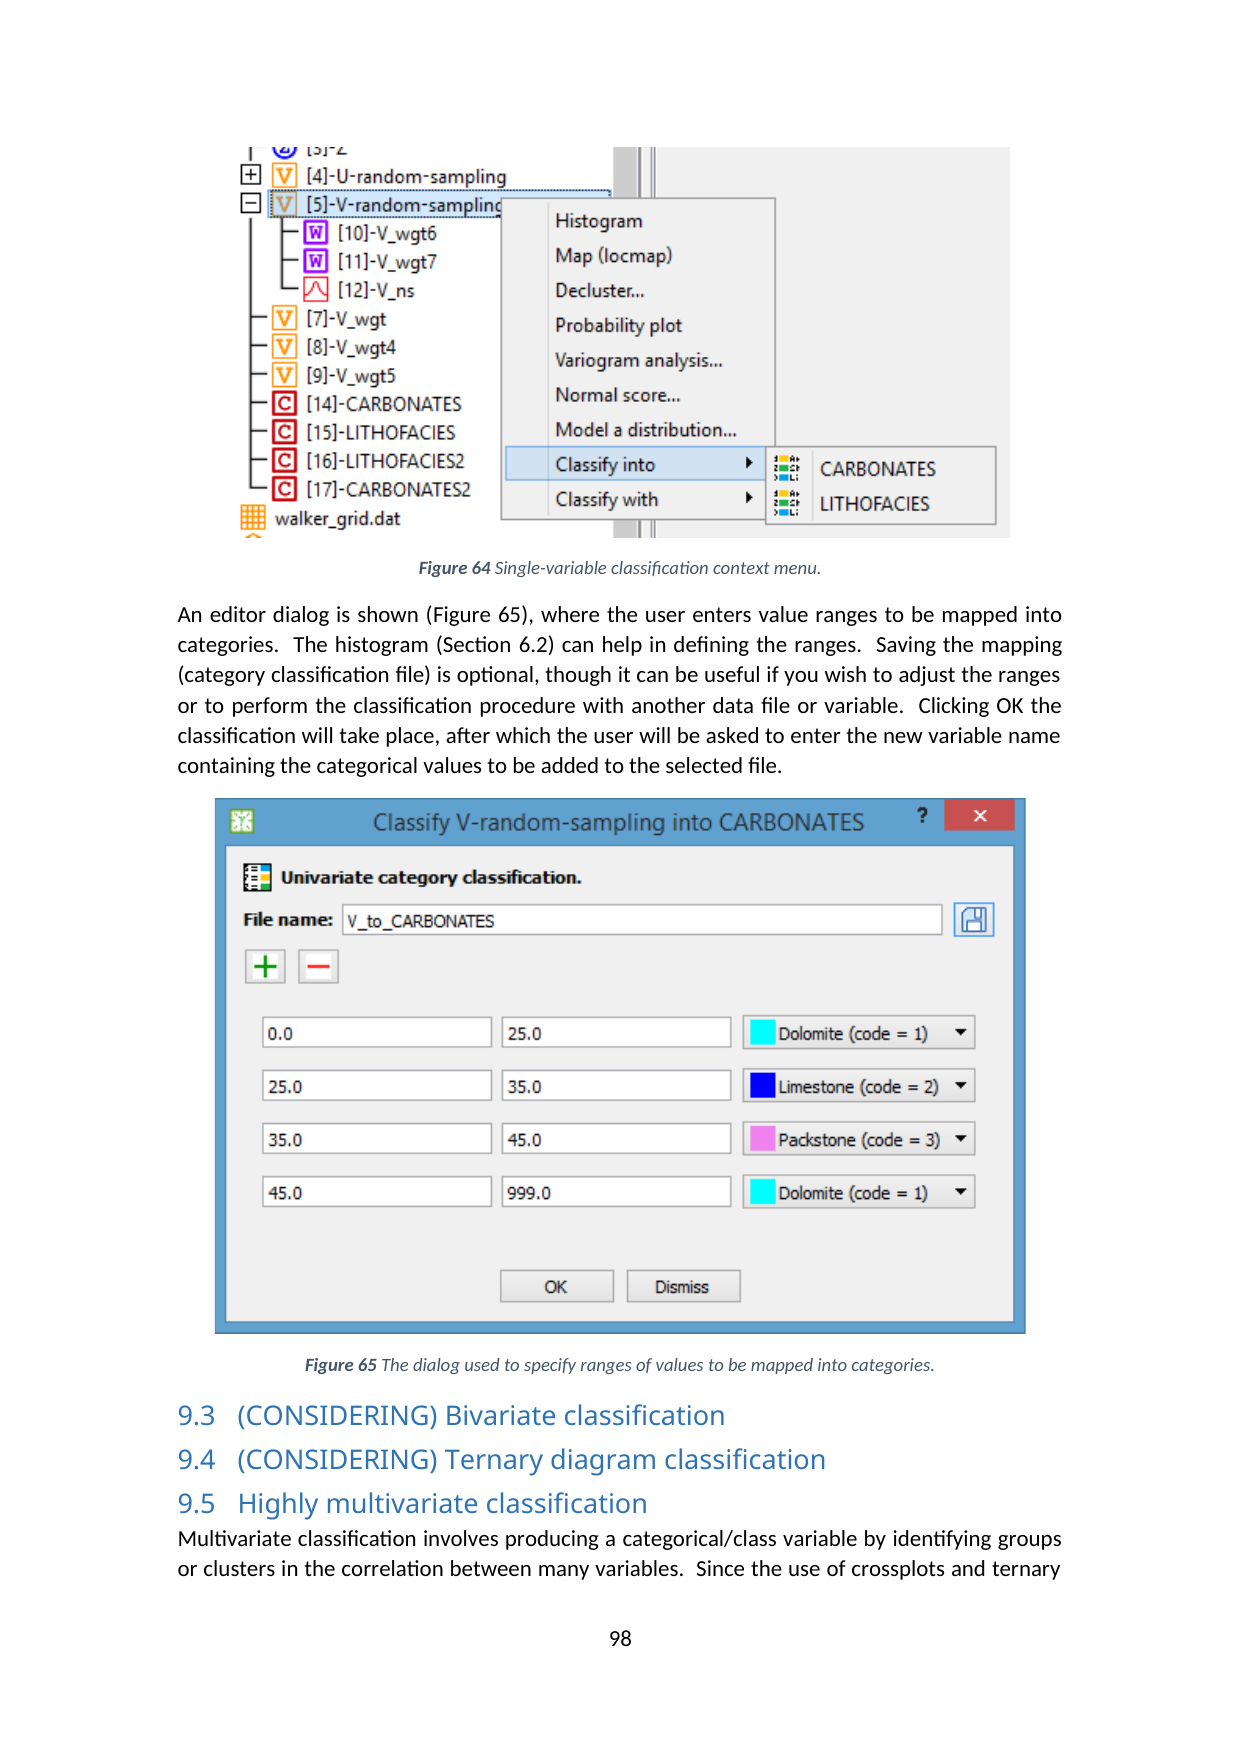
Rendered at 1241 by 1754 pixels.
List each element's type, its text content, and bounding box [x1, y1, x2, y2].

text An editor dialog is shown (Figure 65), where the user enters value ranges to be mapped into categories. The histogram (Section 6.2) can help in defining the ranges. Saving the mapping (category classification file) is optional, though it can be useful if you wish to adjust the ranges or to perform the classification procedure with another data file or variable. Clicking OK the classification will take place, after which the user will be asked to enter the new variable name containing the categorical values to be added to the selected file. [177, 600, 1063, 779]
subtitle (CONSIDERING) Bivariate classification [177, 1397, 1063, 1433]
picture [230, 147, 1011, 538]
subtitle Highly multivariate classification [177, 1484, 1063, 1521]
text Figure 64 Single-variable classification context menu. [177, 556, 1063, 579]
text Figure 65 The dialog used to specify ranges of values to be mapped into categories. [177, 1353, 1063, 1376]
subtitle (CONSIDERING) Ternary diagram classification [177, 1441, 1063, 1477]
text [177, 1524, 1063, 1583]
picture [214, 798, 1026, 1334]
